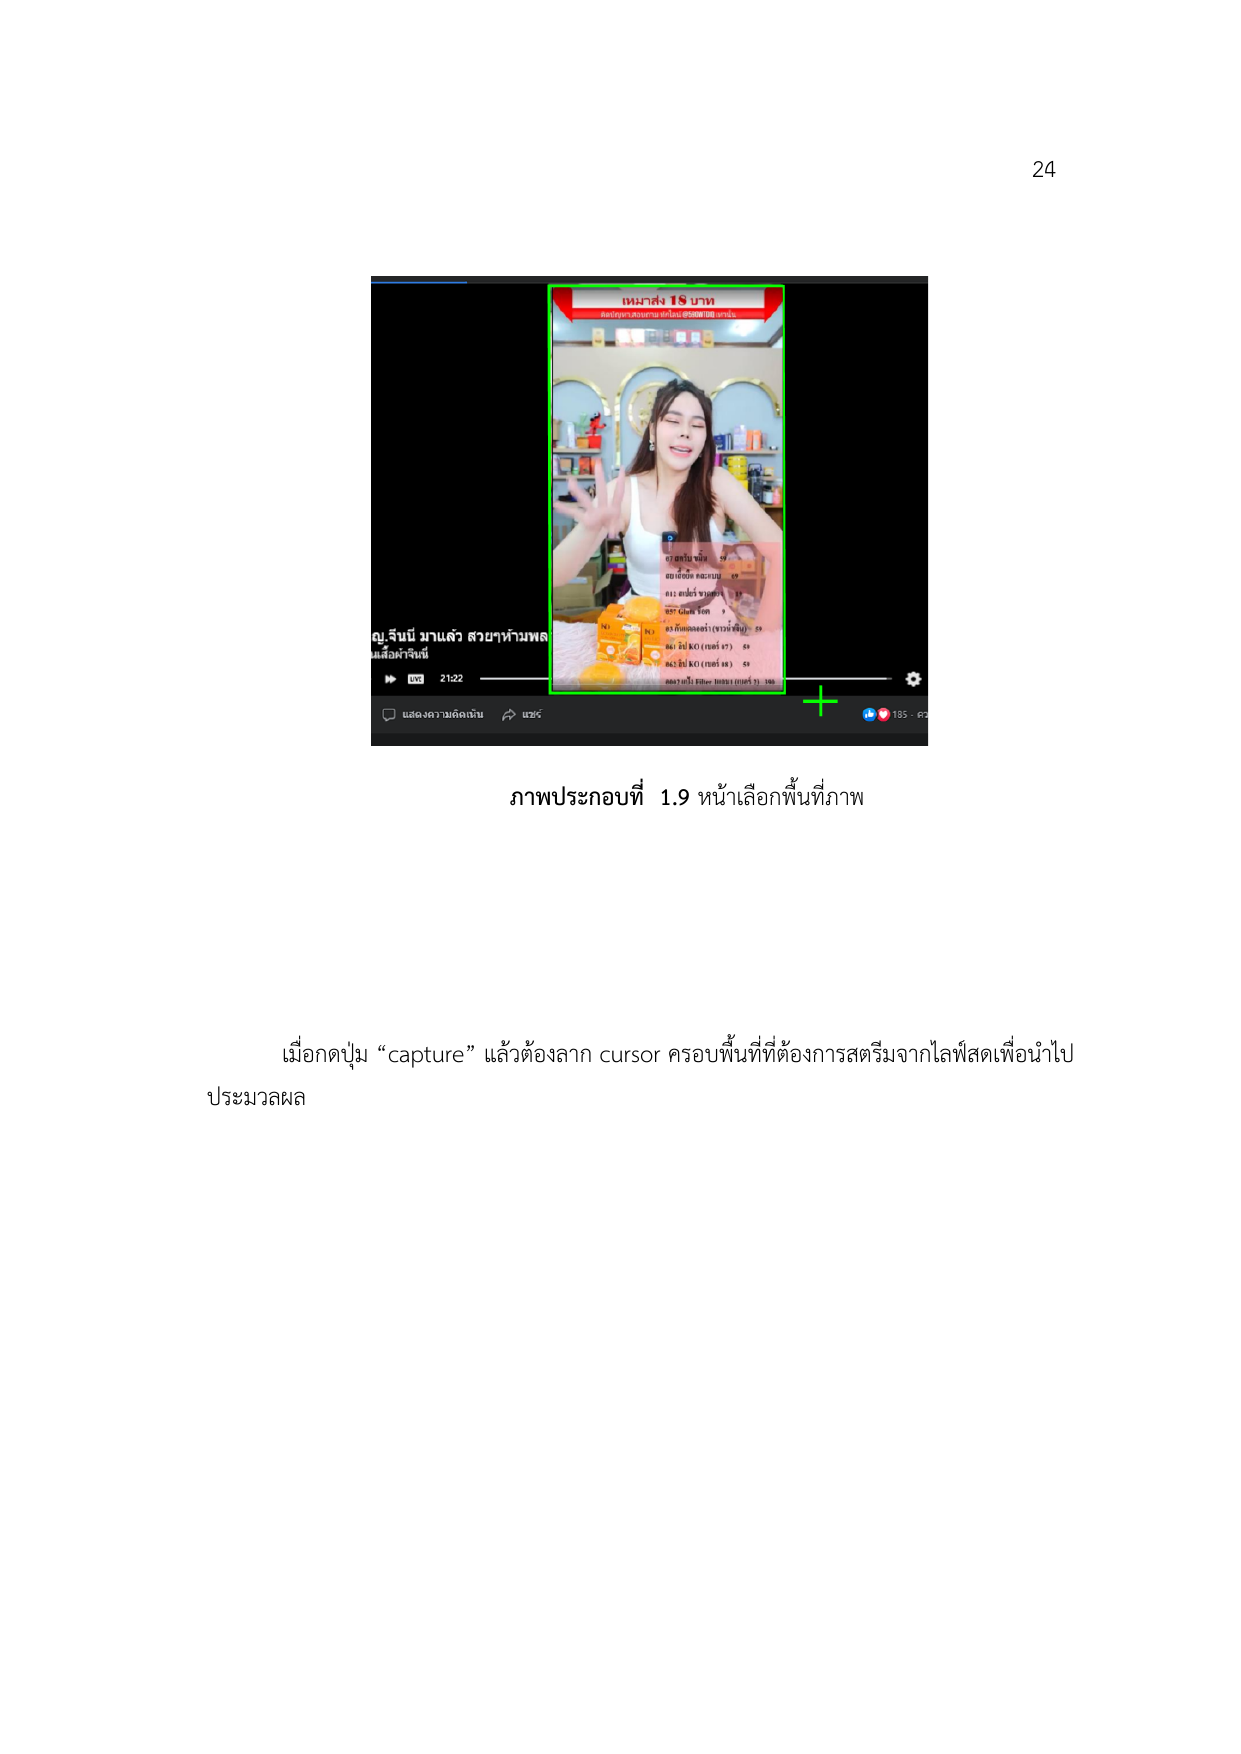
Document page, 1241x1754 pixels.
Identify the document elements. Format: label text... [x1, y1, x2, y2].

picture [371, 276, 929, 746]
text เมื่อกดปุ่ม “capture” แล้วต้องลาก cursor ครอบพื้นที่ที่ต้องการสตรีมจากไลฟ์สดเพื่อนำไปประมวลผล [207, 1033, 1092, 1114]
text ภาพประกอบที่ 1.9 หน้าเลือกพื้นที่ภาพ [207, 776, 1092, 814]
